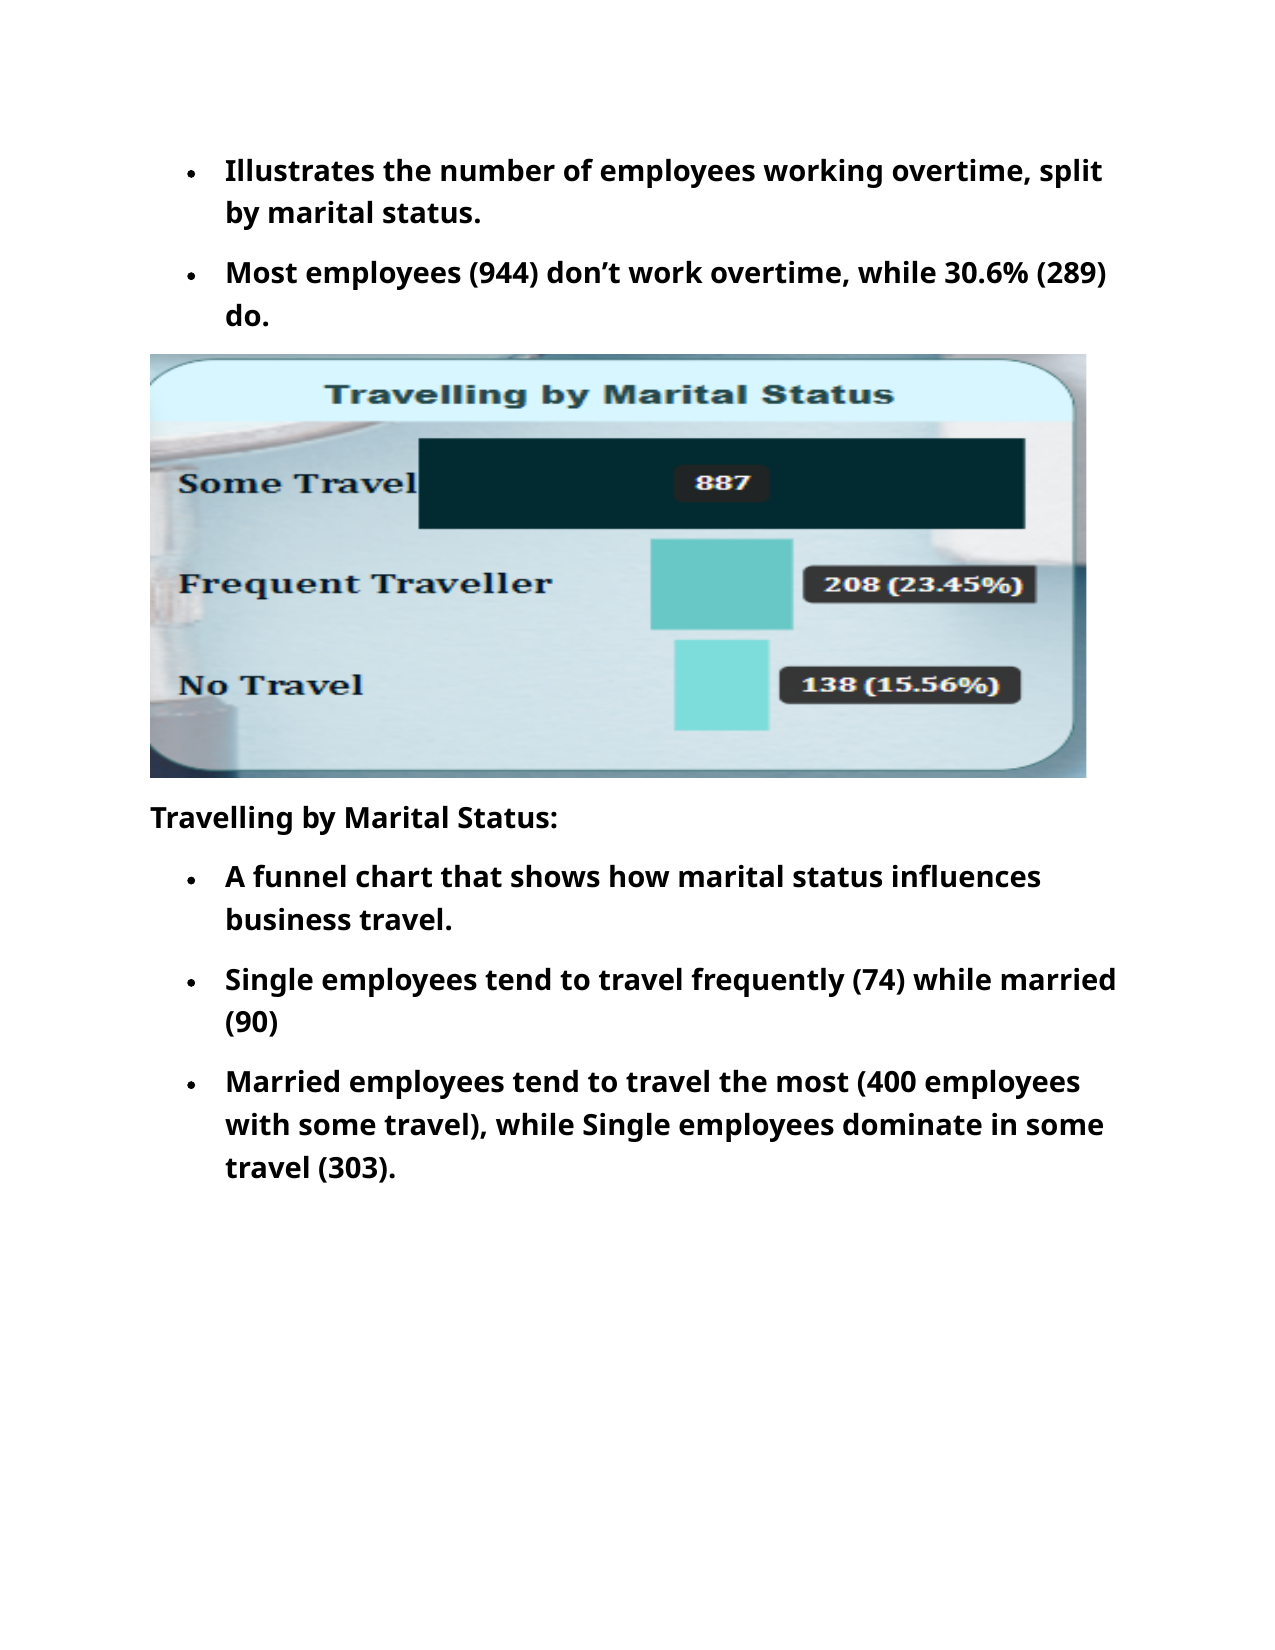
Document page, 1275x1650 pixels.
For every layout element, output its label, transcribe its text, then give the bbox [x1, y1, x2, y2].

list Married employees tend to travel the most (400 employees with some travel), while Single employees dominate in some travel (303). [187, 1061, 1125, 1187]
text Travelling by Marital Status: [150, 797, 1125, 837]
list Illustrates the number of employees working overtime, split by marital status. [187, 150, 1125, 232]
picture [150, 354, 1087, 778]
list Single employees tend to travel frequently (74) while married (90) [187, 959, 1125, 1041]
list A funnel chart that shows how marital status influences business travel. [187, 857, 1125, 939]
list Most employees (944) don’t work overtime, while 30.6% (289) do. [187, 252, 1125, 335]
